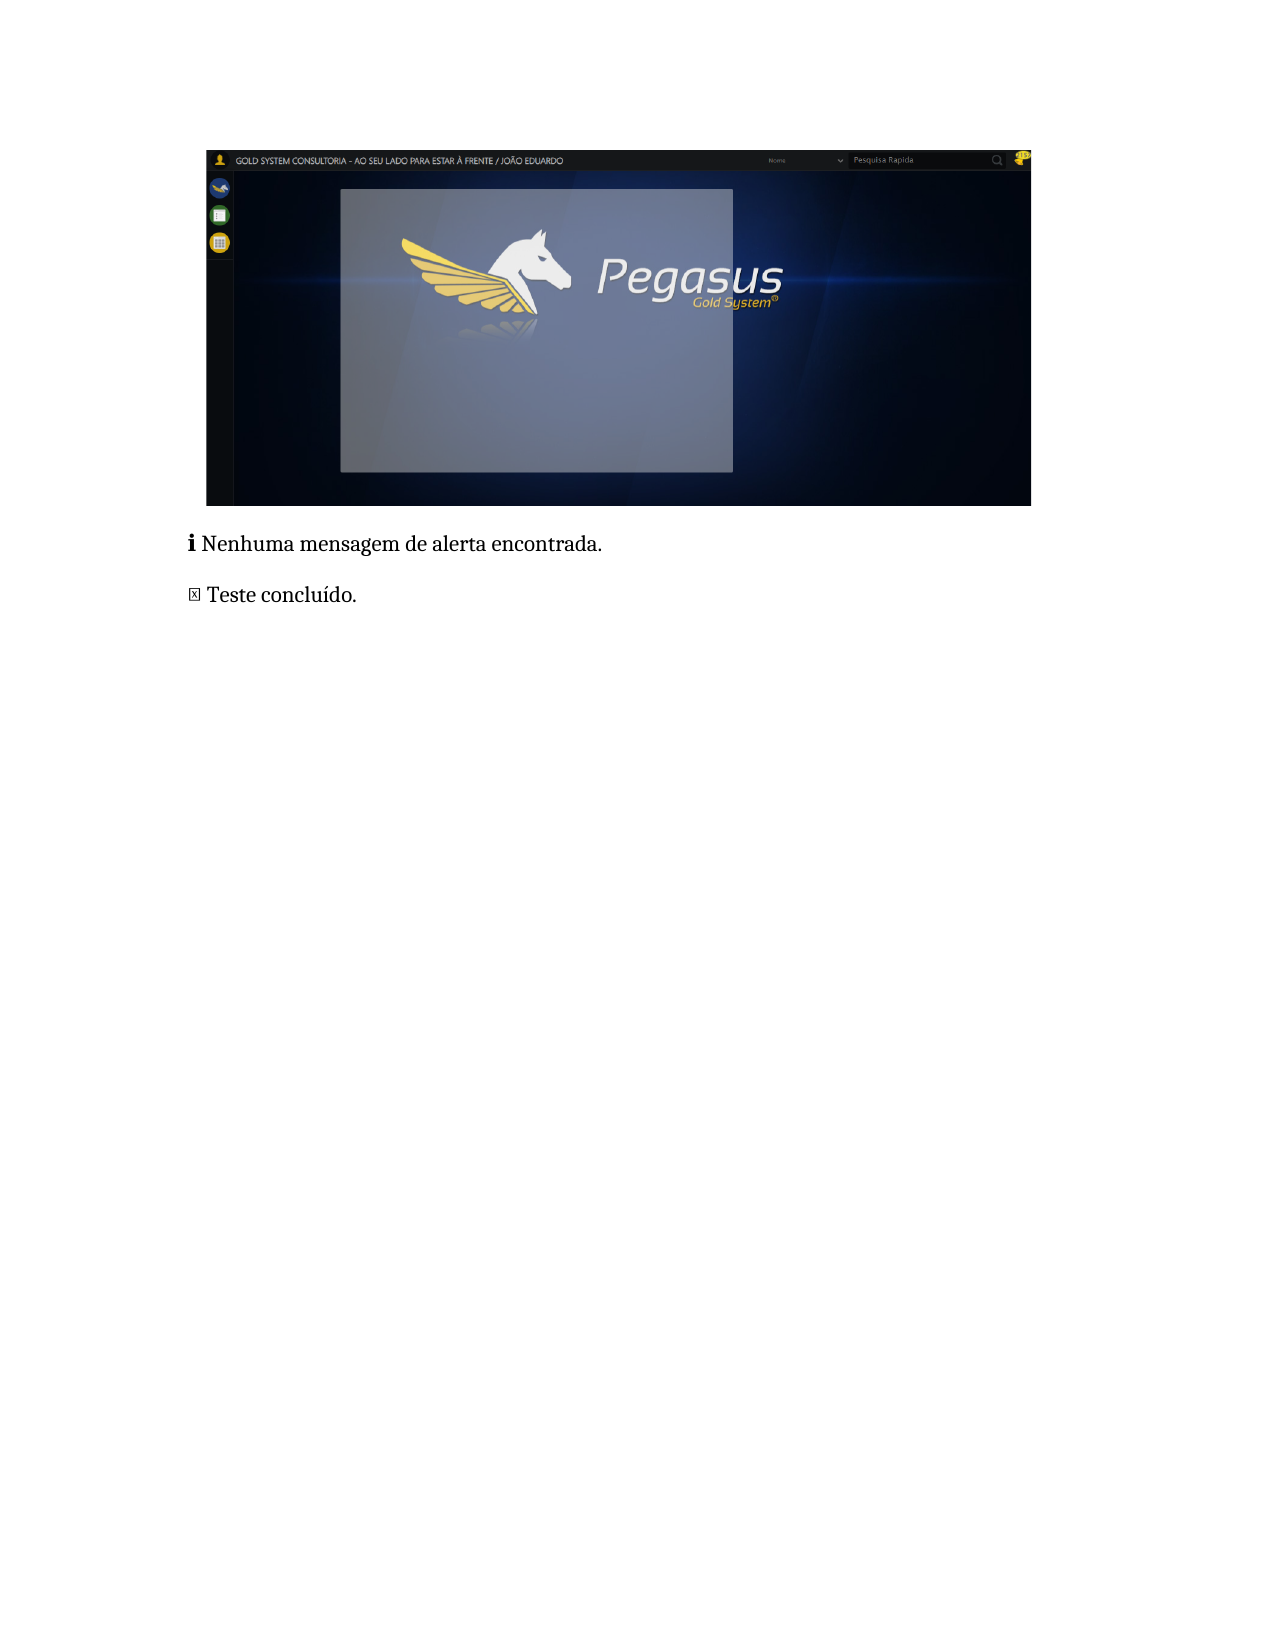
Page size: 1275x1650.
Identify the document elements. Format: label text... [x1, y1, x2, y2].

picture [206, 150, 1032, 506]
text ✅ Teste concluído. [187, 581, 1087, 608]
text ℹ️ Nenhuma mensagem de alerta encontrada. [187, 530, 1087, 557]
